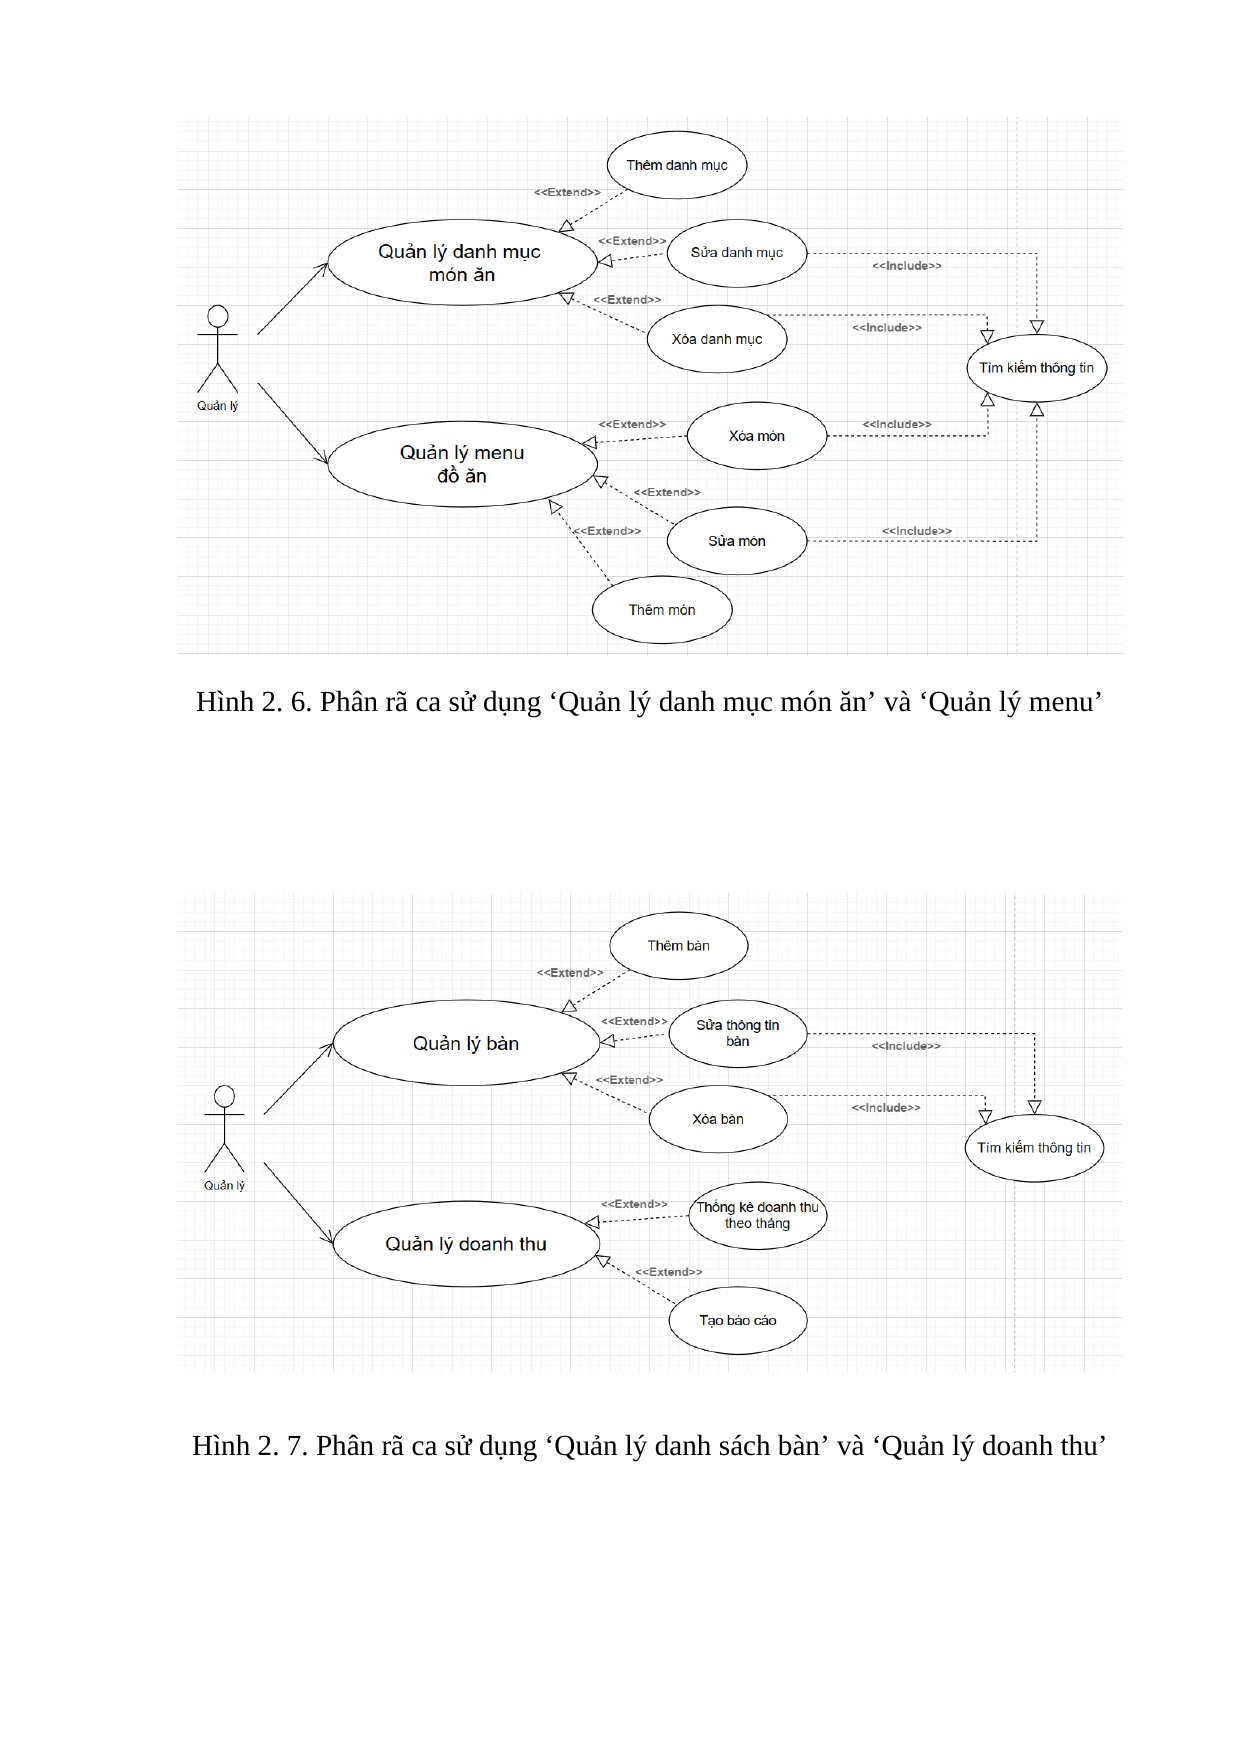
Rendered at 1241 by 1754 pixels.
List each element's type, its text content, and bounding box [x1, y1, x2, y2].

picture [177, 117, 1124, 656]
text Hình 2. 6. Phân rã ca sử dụng ‘Quản lý danh mục món ăn’ và ‘Quản lý menu’ [177, 684, 1122, 718]
text Hình 2. 7. Phân rã ca sử dụng ‘Quản lý danh sách bàn’ và ‘Quản lý doanh thu’ [177, 1428, 1122, 1462]
picture [177, 893, 1123, 1372]
